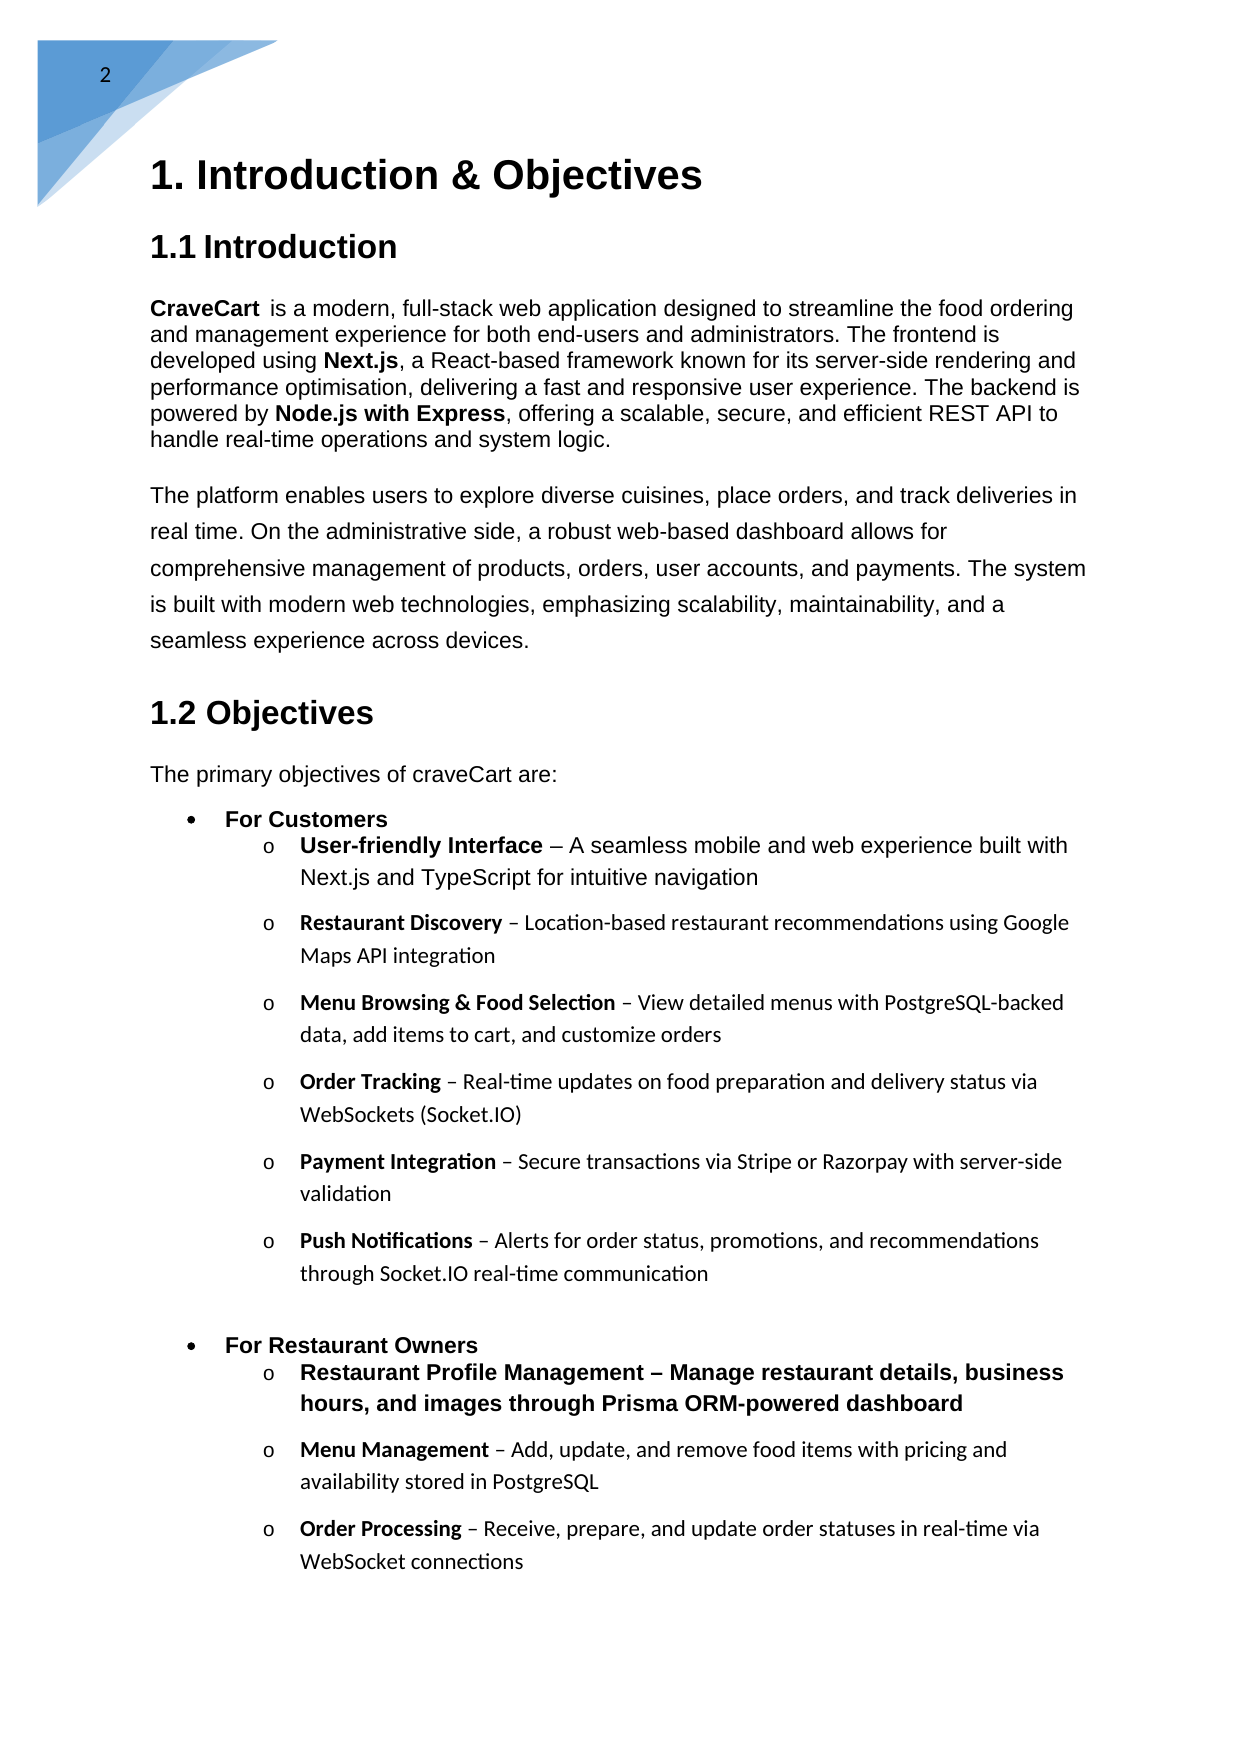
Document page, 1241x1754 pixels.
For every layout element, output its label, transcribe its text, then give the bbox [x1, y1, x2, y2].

subtitle The platform enables users to explore diverse cuisines, place orders, and track deliveries in real time. On the administrative side, a robust web-based dashboard allows for comprehensive management of products, orders, user accounts, and payments. The system is built with modern web technologies, emphasizing scalability, maintainability, and a seamless experience across devices. [150, 482, 1090, 654]
list For Customers [187, 806, 1090, 832]
subtitle 1. Introduction & Objectives [150, 150, 1090, 198]
subtitle CraveCart is a modern, full-stack web application designed to streamline the food ordering and management experience for both end-users and administrators. The frontend is developed using Next.js, a React-based framework known for its server-side rendering and performance optimisation, delivering a fast and responsive user experience. The backend is powered by Node.js with Express, offering a scalable, secure, and efficient REST API to handle real-time operations and system logic. [150, 295, 1090, 453]
list Menu Management – Add, update, and remove food items with pricing and availability stored in PostgreSQL [262, 1435, 1090, 1496]
list Restaurant Discovery – Location-based restaurant recommendations using Google Maps API integration [262, 908, 1090, 969]
picture [37, 40, 279, 209]
text The primary objectives of craveCart are: [150, 761, 1090, 787]
list For Restaurant Owners [187, 1332, 1090, 1358]
subtitle 1.1 Introduction [150, 227, 1090, 266]
list Order Processing – Receive, prepare, and update order statuses in real-time via WebSocket connections [262, 1514, 1090, 1575]
list Restaurant Profile Management – Manage restaurant details, business hours, and images through Prisma ORM-powered dashboard [262, 1358, 1090, 1416]
list Push Notifications – Alerts for order status, promotions, and recommendations through Socket.IO real-time communication [262, 1226, 1090, 1287]
subtitle 1.2 Objectives [150, 693, 1090, 731]
list Order Tracking – Real-time updates on food preparation and delivery status via WebSockets (Socket.IO) [262, 1067, 1090, 1128]
list User-friendly Interface – A seamless mobile and web experience built with Next.js and TypeScript for intuitive navigation [262, 832, 1090, 890]
list Payment Integration – Secure transactions via Stripe or Razorpay with server-side validation [262, 1147, 1090, 1207]
list Menu Browsing & Food Selection – View detailed menus with PostgreSQL-backed data, add items to cart, and customize orders [262, 988, 1090, 1048]
